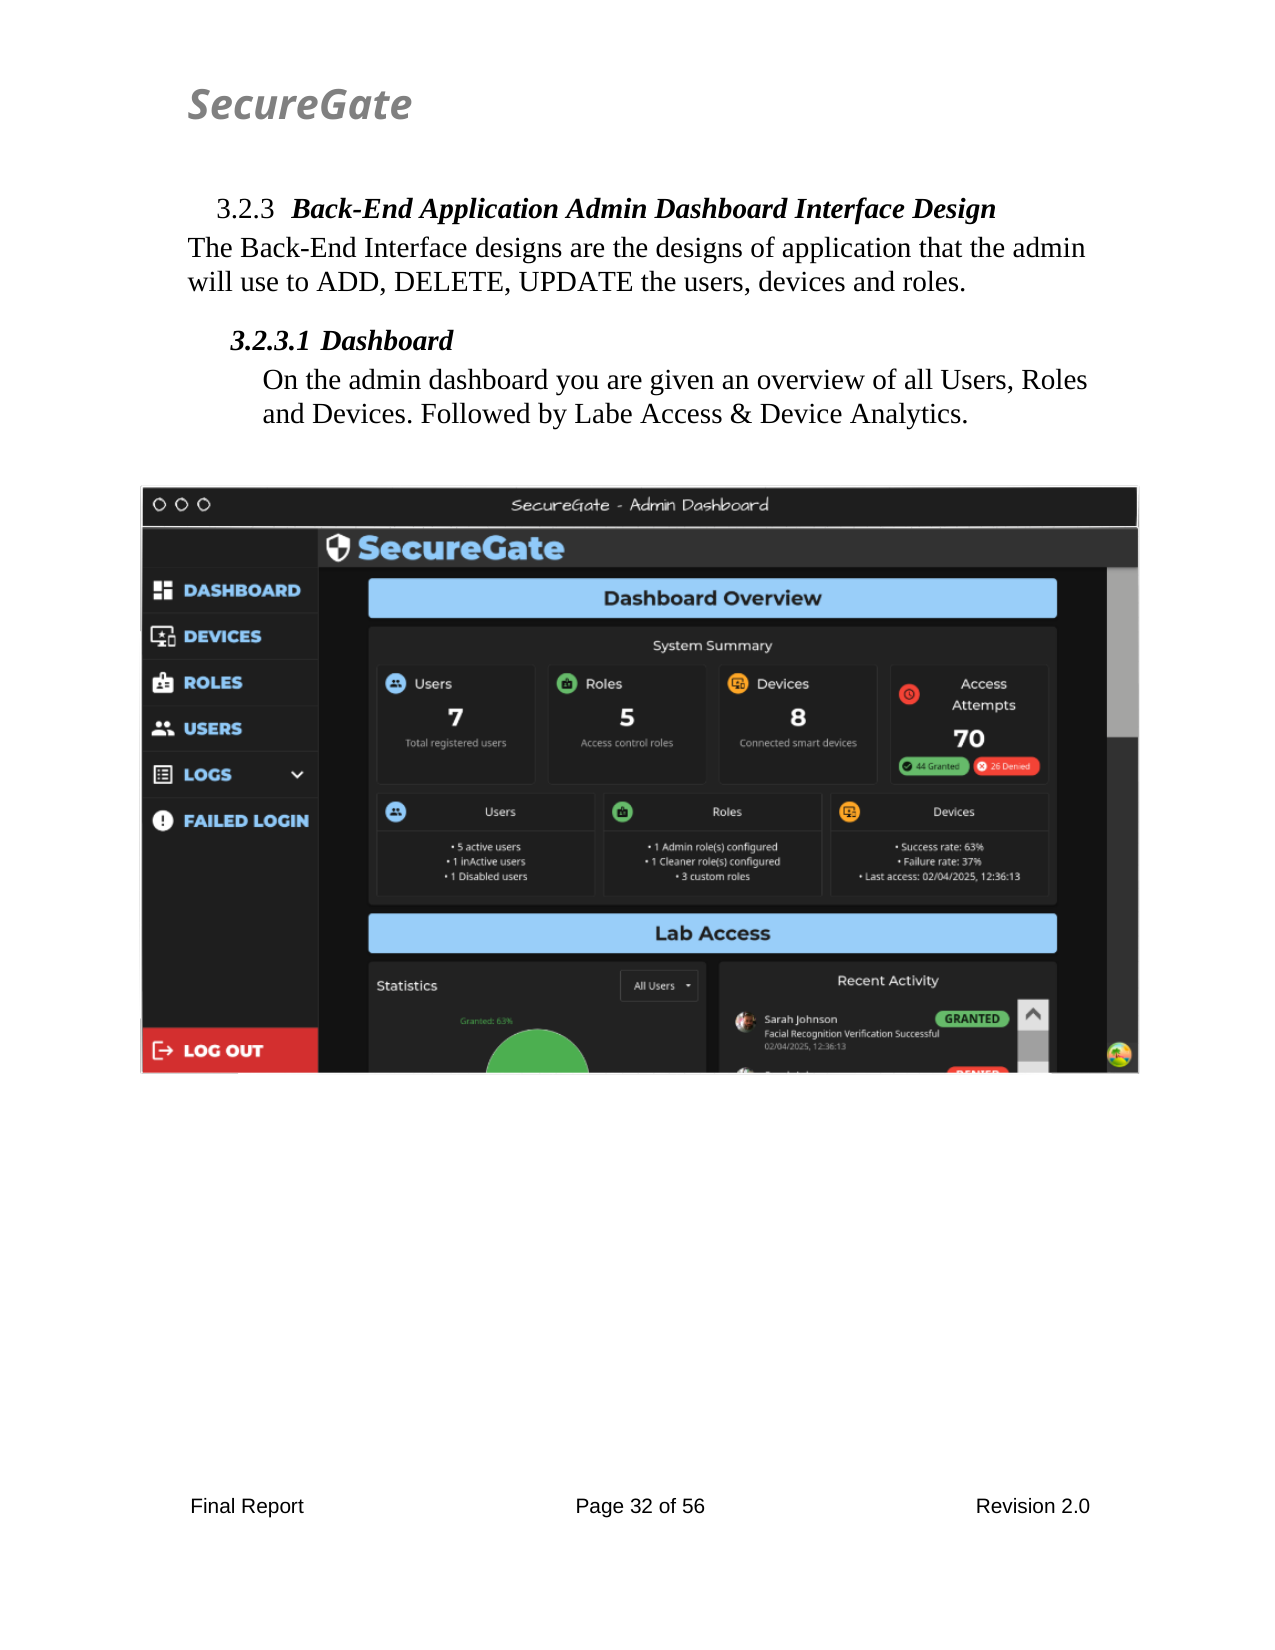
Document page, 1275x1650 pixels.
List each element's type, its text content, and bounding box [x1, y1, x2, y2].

text On the admin dashboard you are given an overview of all Users, Roles and Devices. Followed by Labe Access & Device Analytics. [262, 362, 1093, 429]
picture [113, 463, 1169, 1096]
subtitle Back-End Application Admin Dashboard Interface Design [216, 191, 1093, 224]
text The Back-End Interface designs are the designs of application that the admin will use to ADD, DELETE, UPDATE the users, devices and roles. [187, 231, 1093, 298]
subtitle Dashboard [230, 323, 1093, 356]
